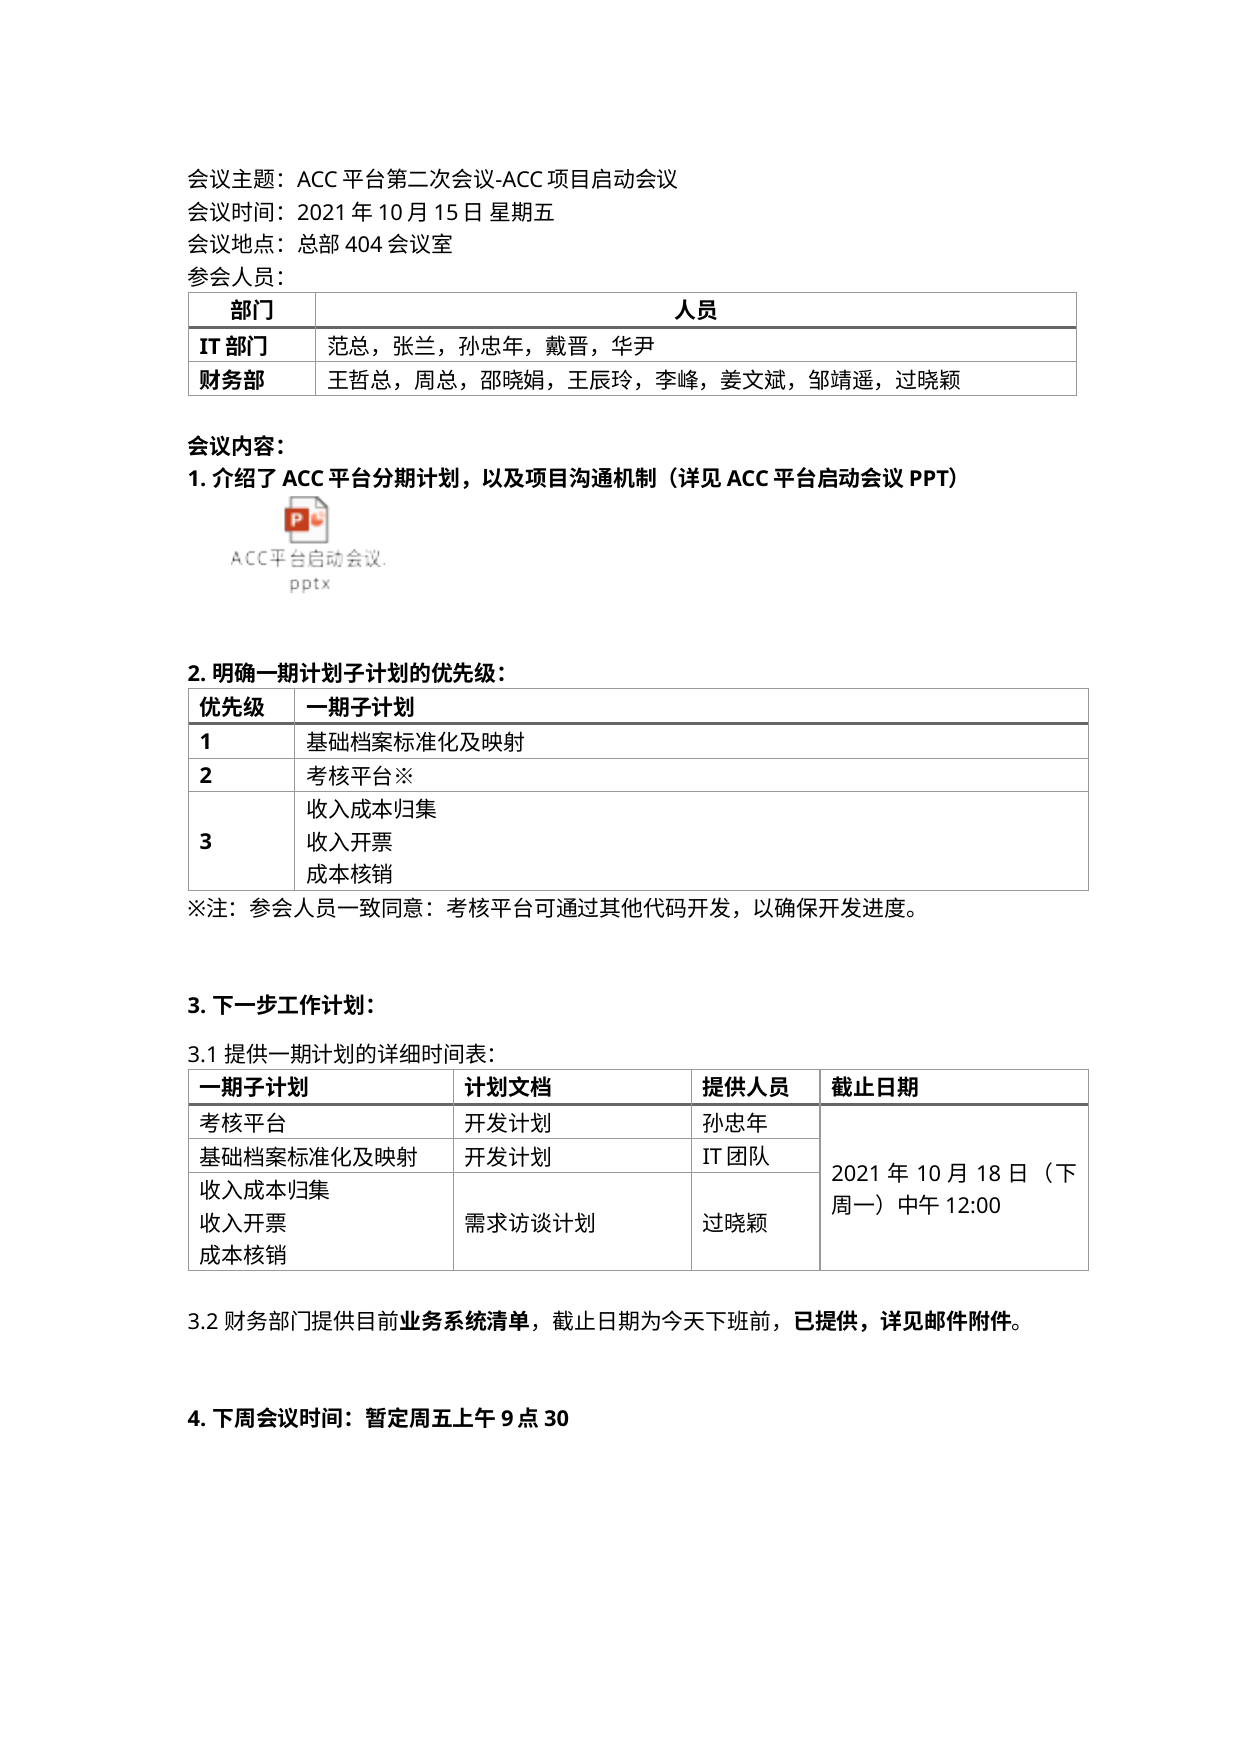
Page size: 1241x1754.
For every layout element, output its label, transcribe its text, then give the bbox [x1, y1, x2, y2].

text 4. 下周会议时间：暂定周五上午9点30 [187, 1401, 1053, 1434]
table_cell 范总，张兰，孙忠年，戴晋，华尹 [316, 329, 1076, 361]
table_header 优先级 [189, 689, 294, 722]
table_header 一期子计划 [295, 689, 1088, 722]
table_cell 过晓颖 [692, 1173, 819, 1270]
table_cell 1 [189, 725, 294, 757]
text 3.2 财务部门提供目前业务系统清单，截止日期为今天下班前，已提供，详见邮件附件。 [187, 1304, 1053, 1336]
table_cell 考核平台 [189, 1106, 453, 1138]
table_cell 需求访谈计划 [454, 1173, 691, 1270]
table_cell 孙忠年 [692, 1106, 819, 1138]
table_cell 收入成本归集 收入开票 成本核销 [295, 792, 1088, 889]
table_cell 2021年10月18日（下周一）中午12:00 [821, 1106, 1088, 1270]
table_header 计划文档 [454, 1070, 691, 1102]
text 参会人员： [187, 259, 1053, 292]
text 3. 下一步工作计划： [187, 988, 1053, 1021]
text 2. 明确一期计划子计划的优先级： [187, 656, 1053, 688]
table_cell IT团队 [692, 1139, 819, 1172]
table_cell 考核平台※ [295, 759, 1088, 791]
table_header 截止日期 [821, 1070, 1088, 1102]
table_cell 3 [189, 792, 294, 889]
text ※注：参会人员一致同意：考核平台可通过其他代码开发，以确保开发进度。 [187, 891, 1053, 923]
text 会议时间：2021年10月15日 星期五 [187, 194, 1053, 227]
table_cell 2 [189, 759, 294, 791]
table_cell 基础档案标准化及映射 [295, 725, 1088, 757]
table_cell 财务部 [189, 362, 315, 395]
table_header 提供人员 [692, 1070, 819, 1102]
table_cell 开发计划 [454, 1139, 691, 1172]
text 1. 介绍了ACC平台分期计划，以及项目沟通机制（详见ACC平台启动会议PPT） [187, 461, 1053, 493]
table_cell IT部门 [189, 329, 315, 361]
table_header 人员 [316, 293, 1076, 326]
table_cell 收入成本归集 收入开票 成本核销 [189, 1173, 453, 1270]
table_cell 开发计划 [454, 1106, 691, 1138]
text 3.1 提供一期计划的详细时间表： [187, 1036, 1053, 1069]
text 会议内容： [187, 428, 1053, 461]
table_header 部门 [189, 293, 315, 326]
table_cell 王哲总，周总，邵晓娟，王辰玲，李峰，姜文斌，邹靖遥，过晓颖 [316, 362, 1076, 395]
table_cell 基础档案标准化及映射 [189, 1139, 453, 1172]
table_header 一期子计划 [189, 1070, 453, 1102]
text 会议地点：总部404会议室 [187, 227, 1053, 259]
text 会议主题：ACC平台第二次会议-ACC项目启动会议 [187, 162, 1053, 194]
